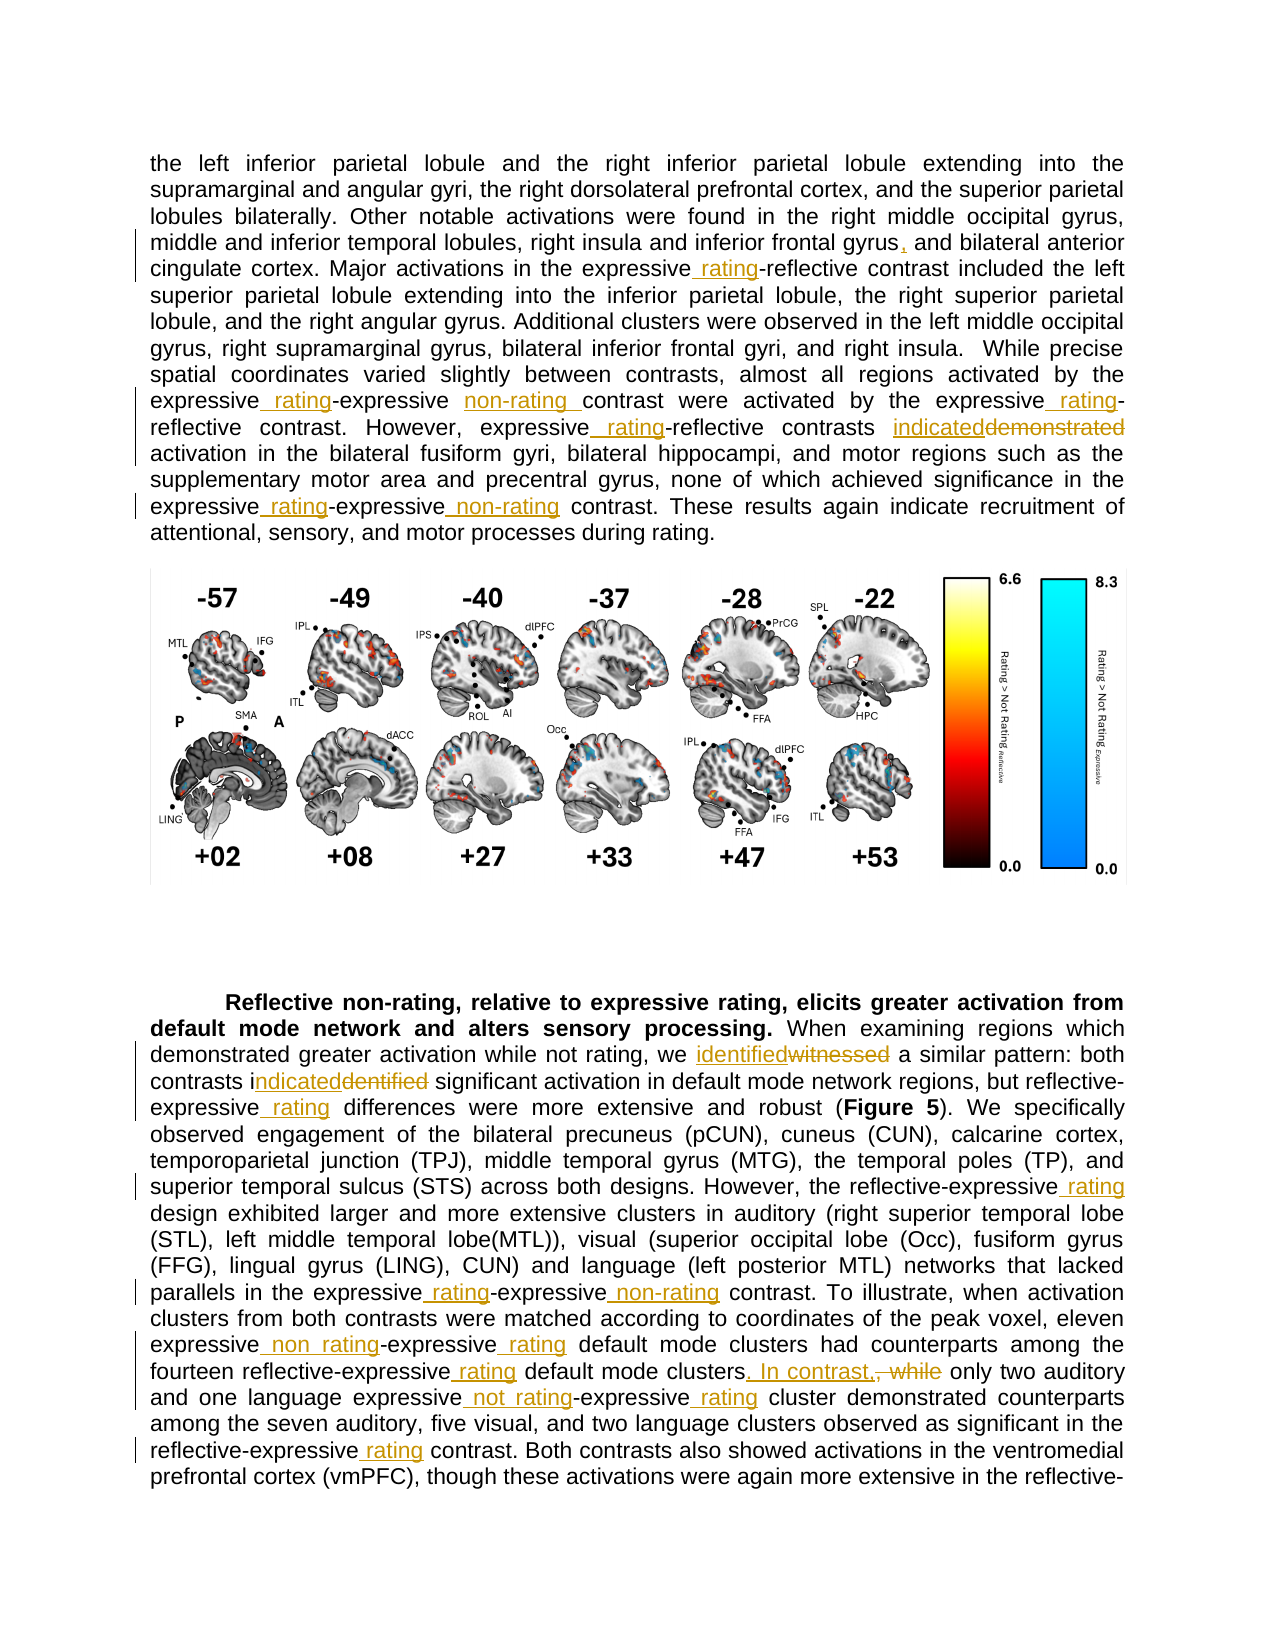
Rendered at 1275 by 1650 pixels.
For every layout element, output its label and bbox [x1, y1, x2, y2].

text [150, 150, 1125, 545]
text [150, 989, 1125, 1489]
picture [150, 564, 1127, 894]
